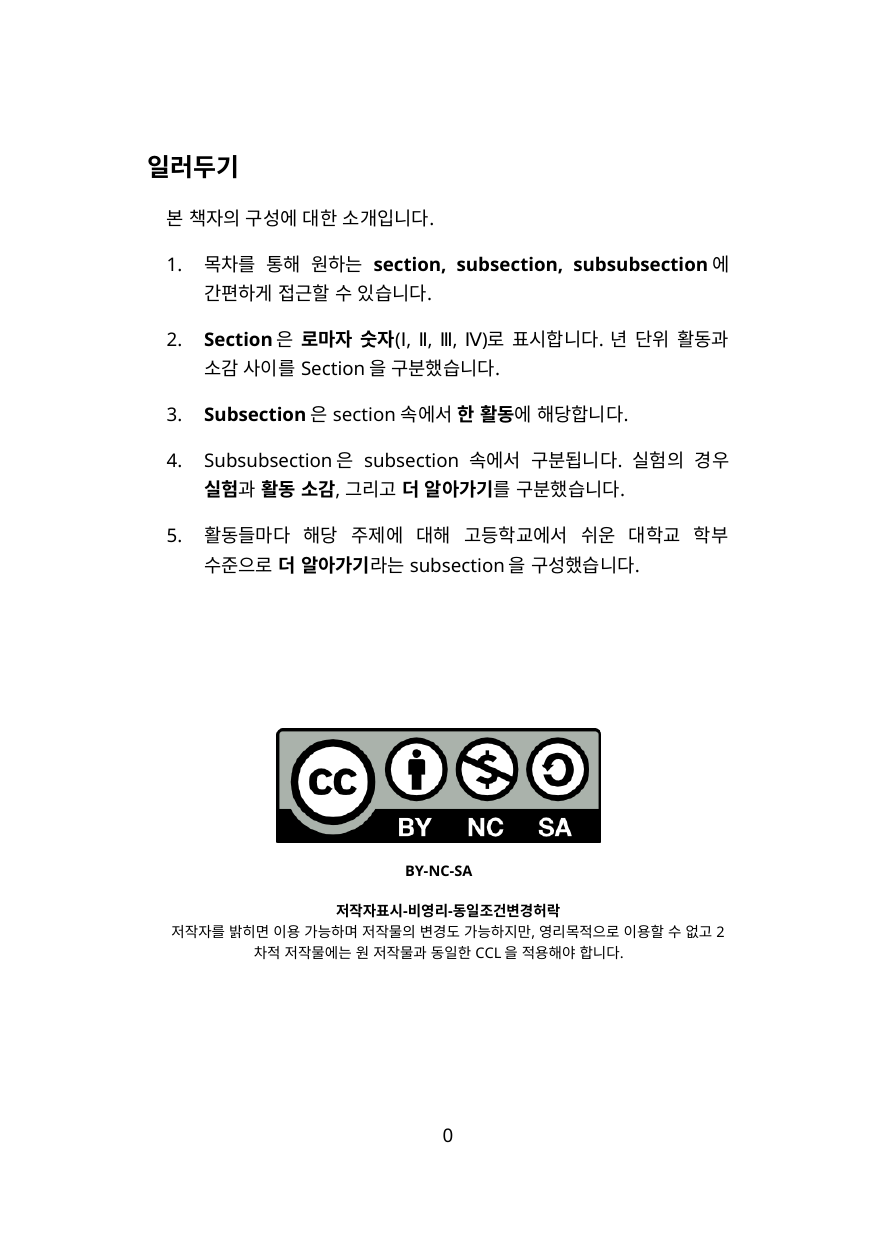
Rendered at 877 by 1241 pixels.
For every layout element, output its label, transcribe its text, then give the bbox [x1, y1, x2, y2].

subtitle 일러두기 [148, 148, 729, 184]
picture [276, 728, 601, 843]
text 본 책자의 구성에 대한 소개입니다. [148, 203, 729, 231]
text BY-NC-SA [148, 861, 729, 881]
list Section은 로마자 숫자(Ⅰ, Ⅱ, Ⅲ, Ⅳ)로 표시합니다. 년 단위 활동과 소감 사이를 Section을 구분했습니다. [166, 324, 729, 381]
list Subsection은 section 속에서 한 활동에 해당합니다. [166, 400, 729, 427]
list Subsubsection은 subsection 속에서 구분됩니다. 실험의 경우 실험과 활동 소감, 그리고 더 알아가기를 구분했습니다. [166, 446, 729, 502]
text 저작자를 밝히면 이용 가능하며 저작물의 변경도 가능하지만, 영리목적으로 이용할 수 없고 2차적 저작물에는 원 저작물과 동일한 CCL을 적용해야 합니다. [148, 920, 729, 962]
list 목차를 통해 원하는 section, subsection, subsubsection에 간편하게 접근할 수 있습니다. [166, 249, 729, 306]
text 저작자표시-비영리-동일조건변경허락 [148, 899, 729, 920]
list 활동들마다 해당 주제에 대해 고등학교에서 쉬운 대학교 학부 수준으로 더 알아가기라는 subsection을 구성했습니다. [166, 521, 729, 577]
